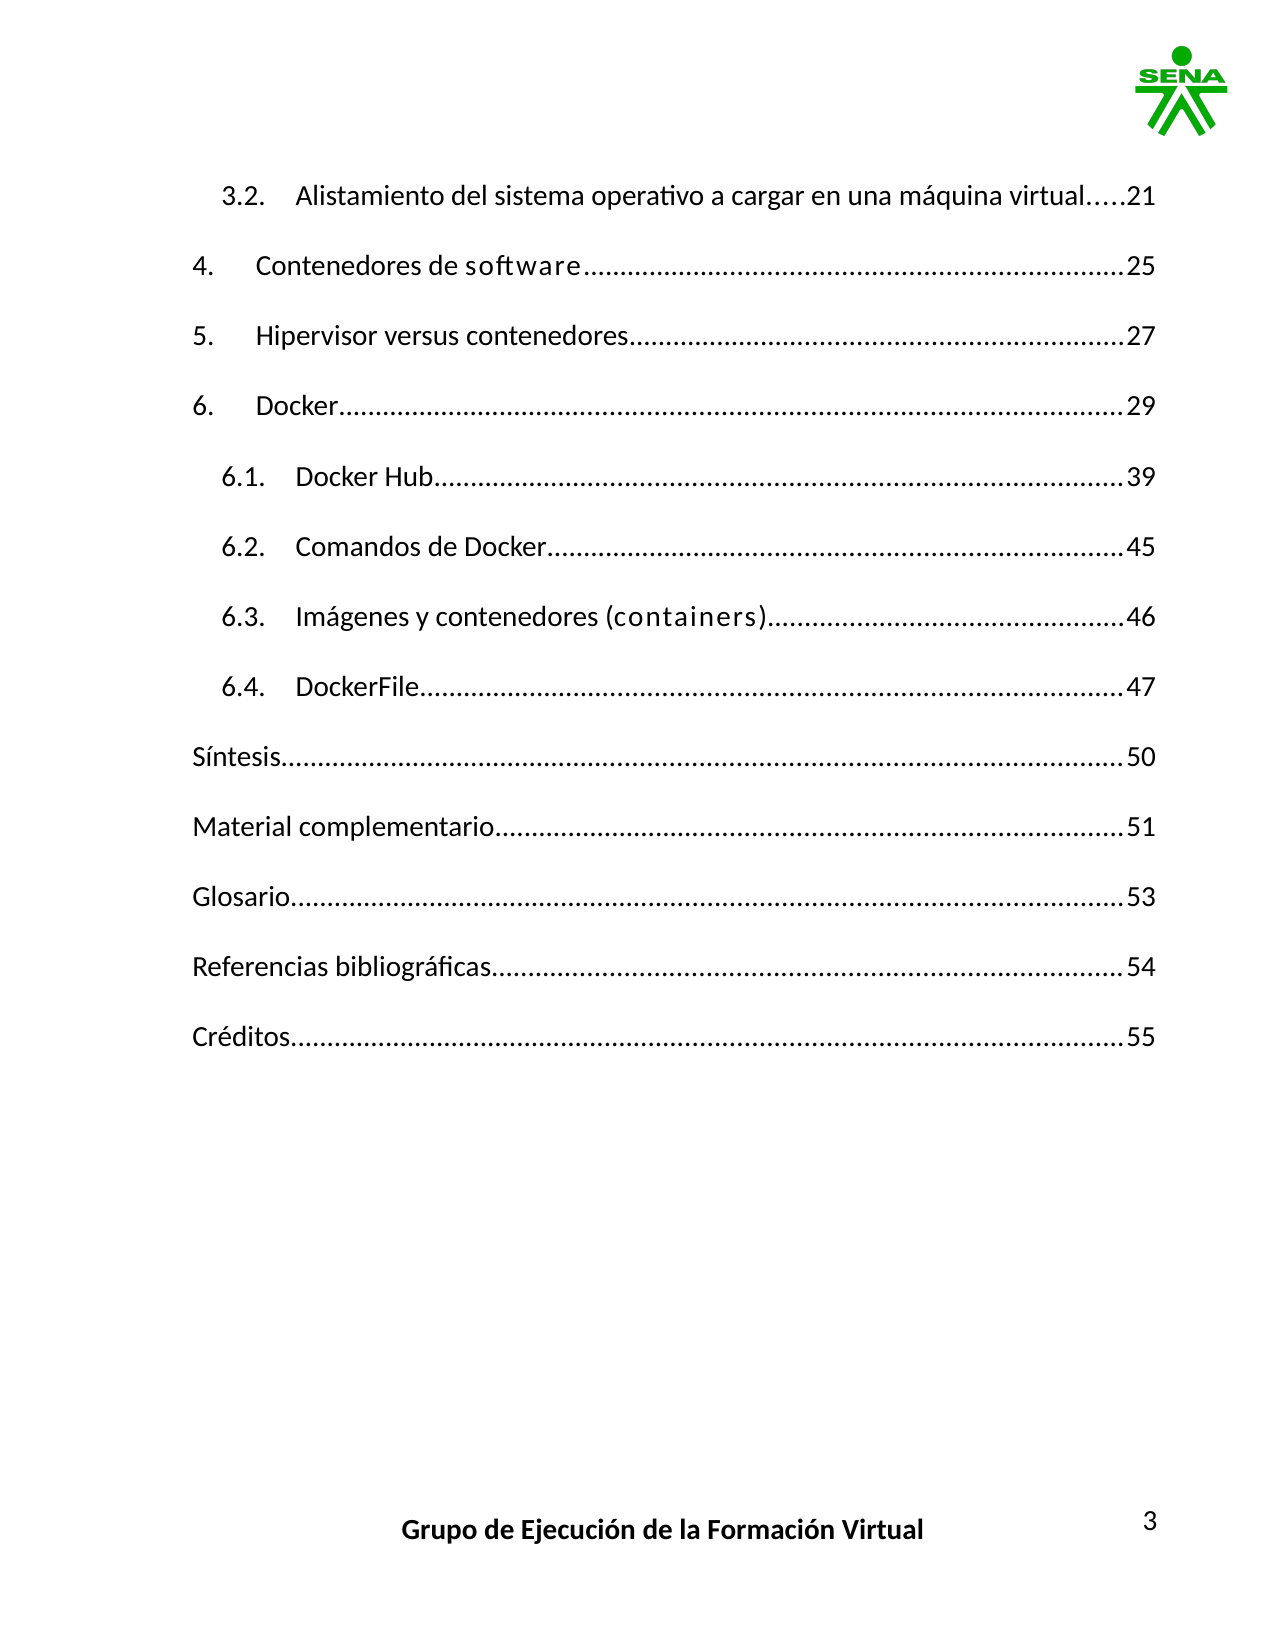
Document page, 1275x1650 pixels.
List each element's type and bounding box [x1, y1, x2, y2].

picture [1135, 46, 1228, 136]
